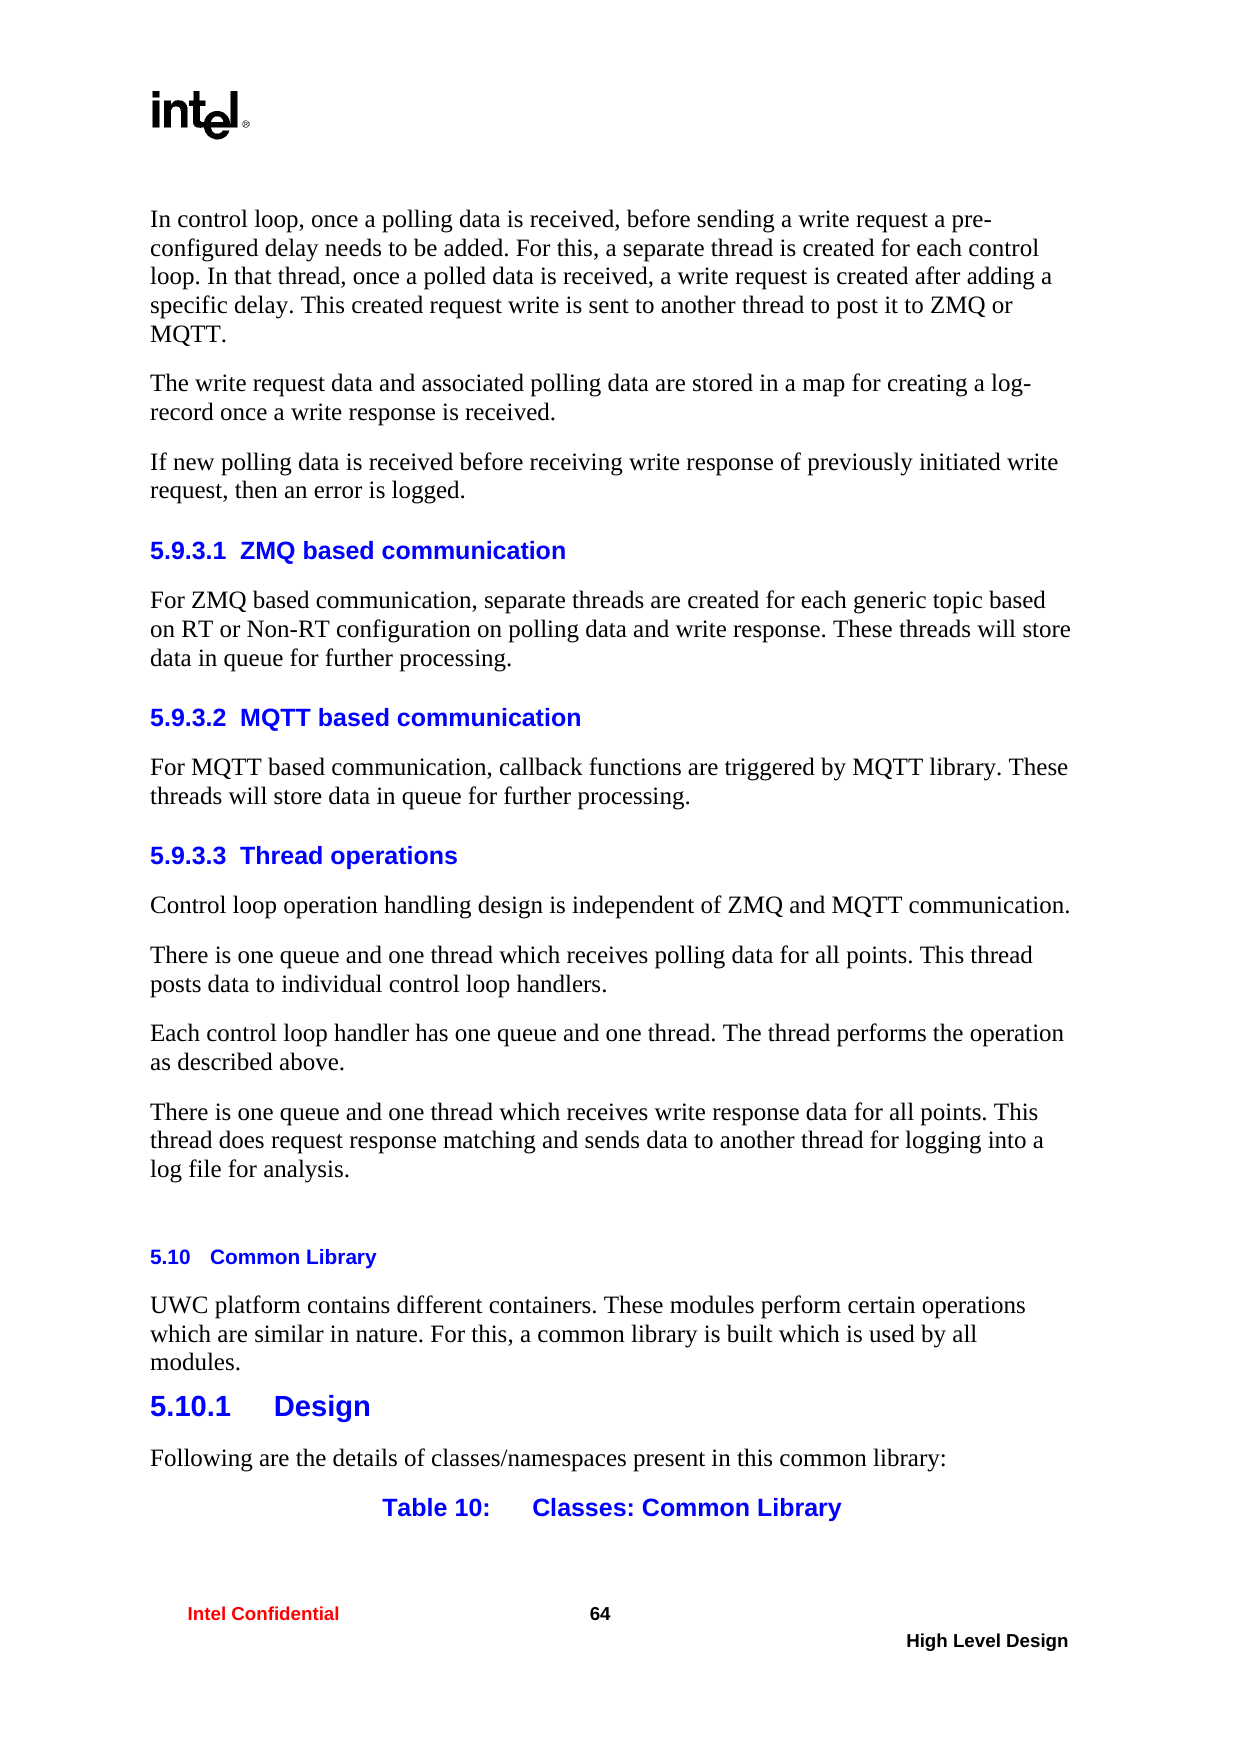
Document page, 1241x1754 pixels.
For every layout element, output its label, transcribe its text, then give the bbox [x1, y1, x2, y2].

text Each control loop handler has one queue and one thread. The thread performs the operation as described above. [150, 1018, 1074, 1076]
subtitle ZMQ based communication [150, 536, 1074, 564]
text The write request data and associated polling data are stored in a map for creating a log-record once a write response is received. [150, 368, 1074, 426]
text If new polling data is received before receiving write response of previously initiated write request, then an error is logged. [150, 447, 1074, 504]
subtitle Thread operations [150, 841, 1074, 870]
subtitle MQTT based communication [150, 703, 1074, 731]
text In control loop, once a polling data is received, before sending a write request a pre-configured delay needs to be added. For this, a separate thread is created for each control loop. In that thread, once a polled data is received, a write request is created after adding a specific delay. This created request write is sent to another thread to post it to ZMQ or MQTT. [150, 204, 1074, 348]
text There is one queue and one thread which receives write response data for all points. This thread does request response matching and sends data to another thread for logging into a log file for analysis. [150, 1097, 1074, 1183]
text For ZMQ based communication, separate threads are created for each generic topic based on RT or Non-RT configuration on polling data and write response. These threads will store data in queue for further processing. [150, 585, 1074, 671]
picture [150, 91, 251, 140]
subtitle Common Library [150, 1245, 1074, 1269]
text Following are the details of classes/namespaces present in this common library: [150, 1443, 1074, 1472]
text For MQTT based communication, callback functions are triggered by MQTT library. These threads will store data in queue for further processing. [150, 752, 1074, 810]
text Control loop operation handling design is independent of ZMQ and MQTT communication. [150, 891, 1074, 919]
text There is one queue and one thread which receives polling data for all points. This thread posts data to individual control loop handlers. [150, 940, 1074, 998]
text UWC platform contains different containers. These modules perform certain operations which are similar in nature. For this, a common library is built which is used by all modules. [150, 1290, 1074, 1376]
subtitle Design [150, 1389, 1074, 1422]
